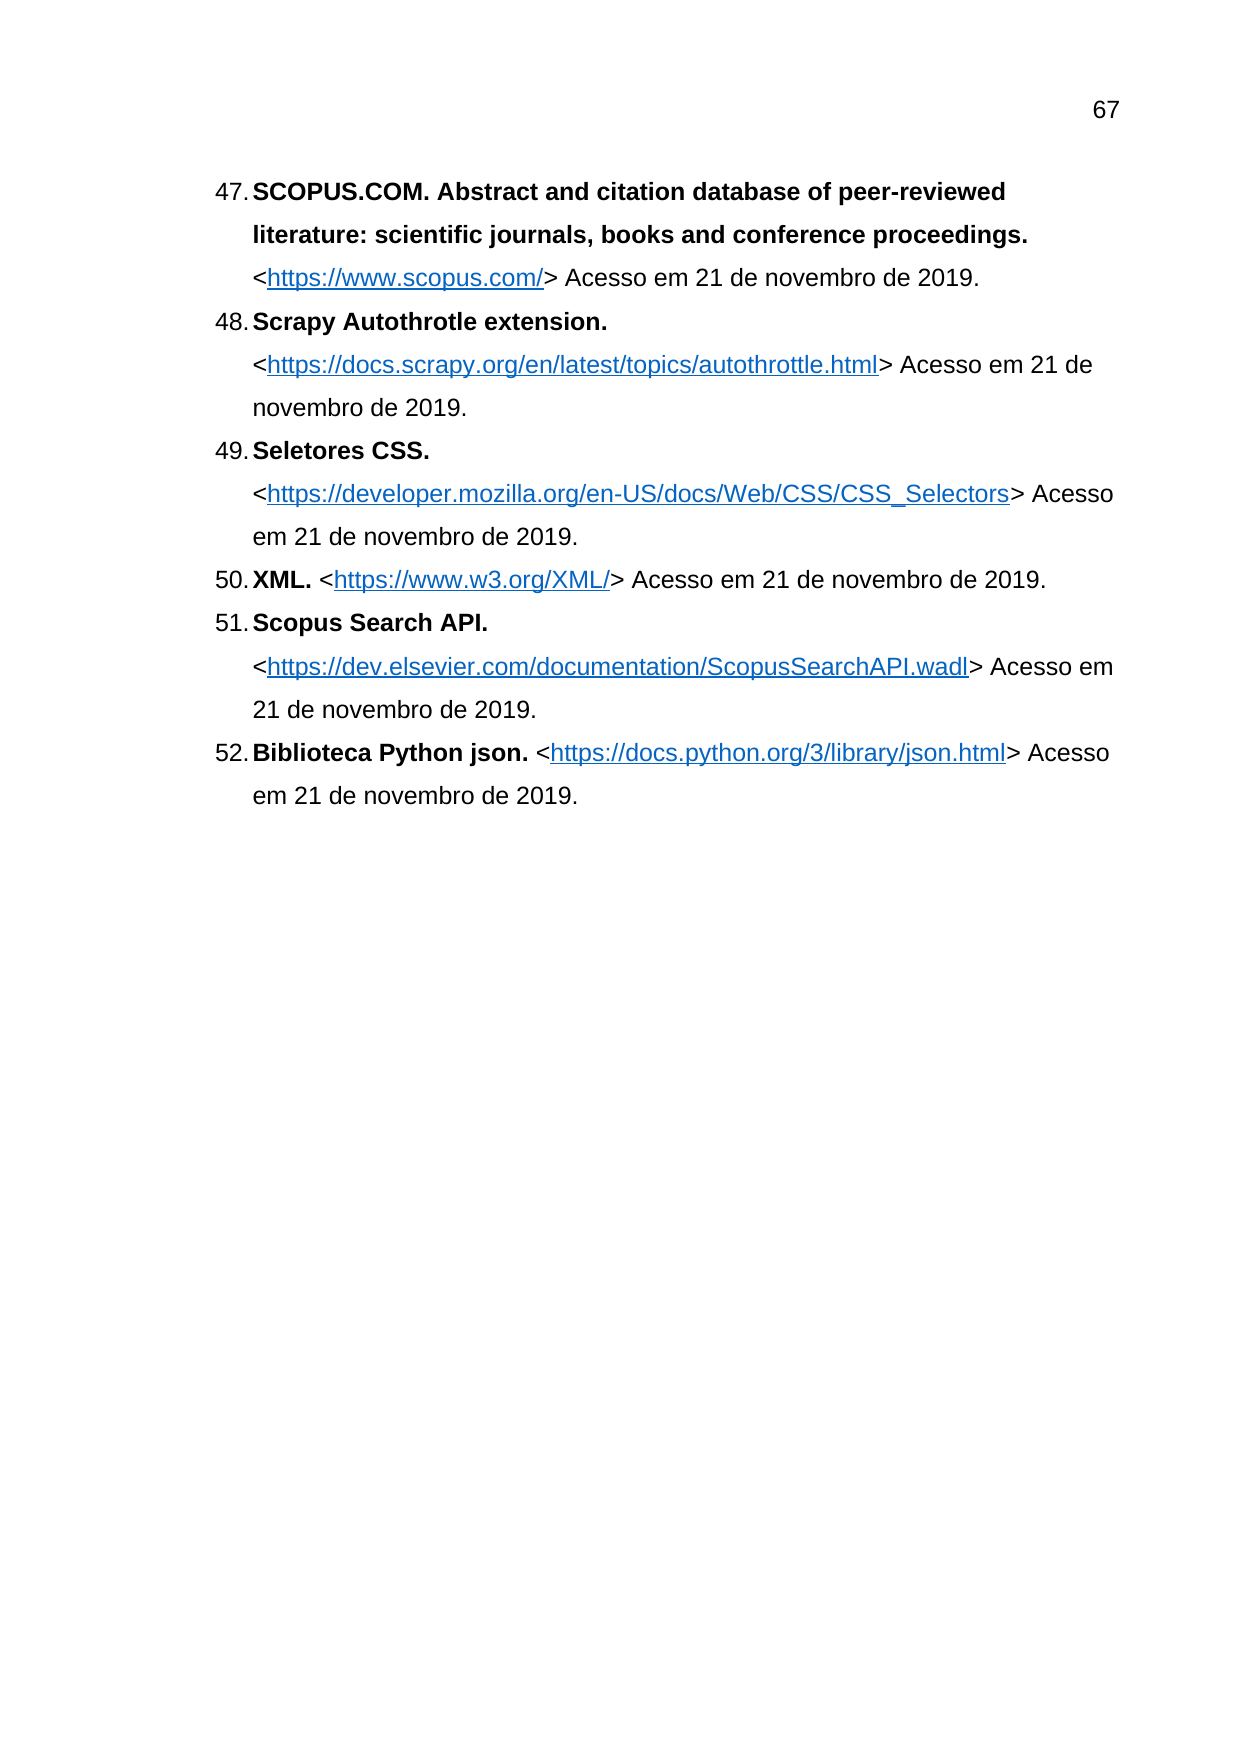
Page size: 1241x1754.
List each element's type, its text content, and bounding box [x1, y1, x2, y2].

list Scopus Search API. <https://dev.elsevier.com/documentation/ScopusSearchAPI.wadl> Acesso em 21 de novembro de 2019. [215, 608, 1122, 723]
list Seletores CSS. <https://developer.mozilla.org/en-US/docs/Web/CSS/CSS_Selectors> Acesso em 21 de novembro de 2019. [215, 436, 1122, 551]
list Biblioteca Python json. <https://docs.python.org/3/library/json.html> Acesso em 21 de novembro de 2019. [215, 738, 1122, 810]
list Scrapy Autothrotle extension. <https://docs.scrapy.org/en/latest/topics/autothrottle.html> Acesso em 21 de novembro de 2019. [215, 307, 1122, 422]
list XML. <https://www.w3.org/XML/> Acesso em 21 de novembro de 2019. [215, 565, 1122, 594]
list SCOPUS.COM. Abstract and citation database of peer-reviewed literature: scientific journals, books and conference proceedings. <https://www.scopus.com/> Acesso em 21 de novembro de 2019. [215, 177, 1122, 292]
